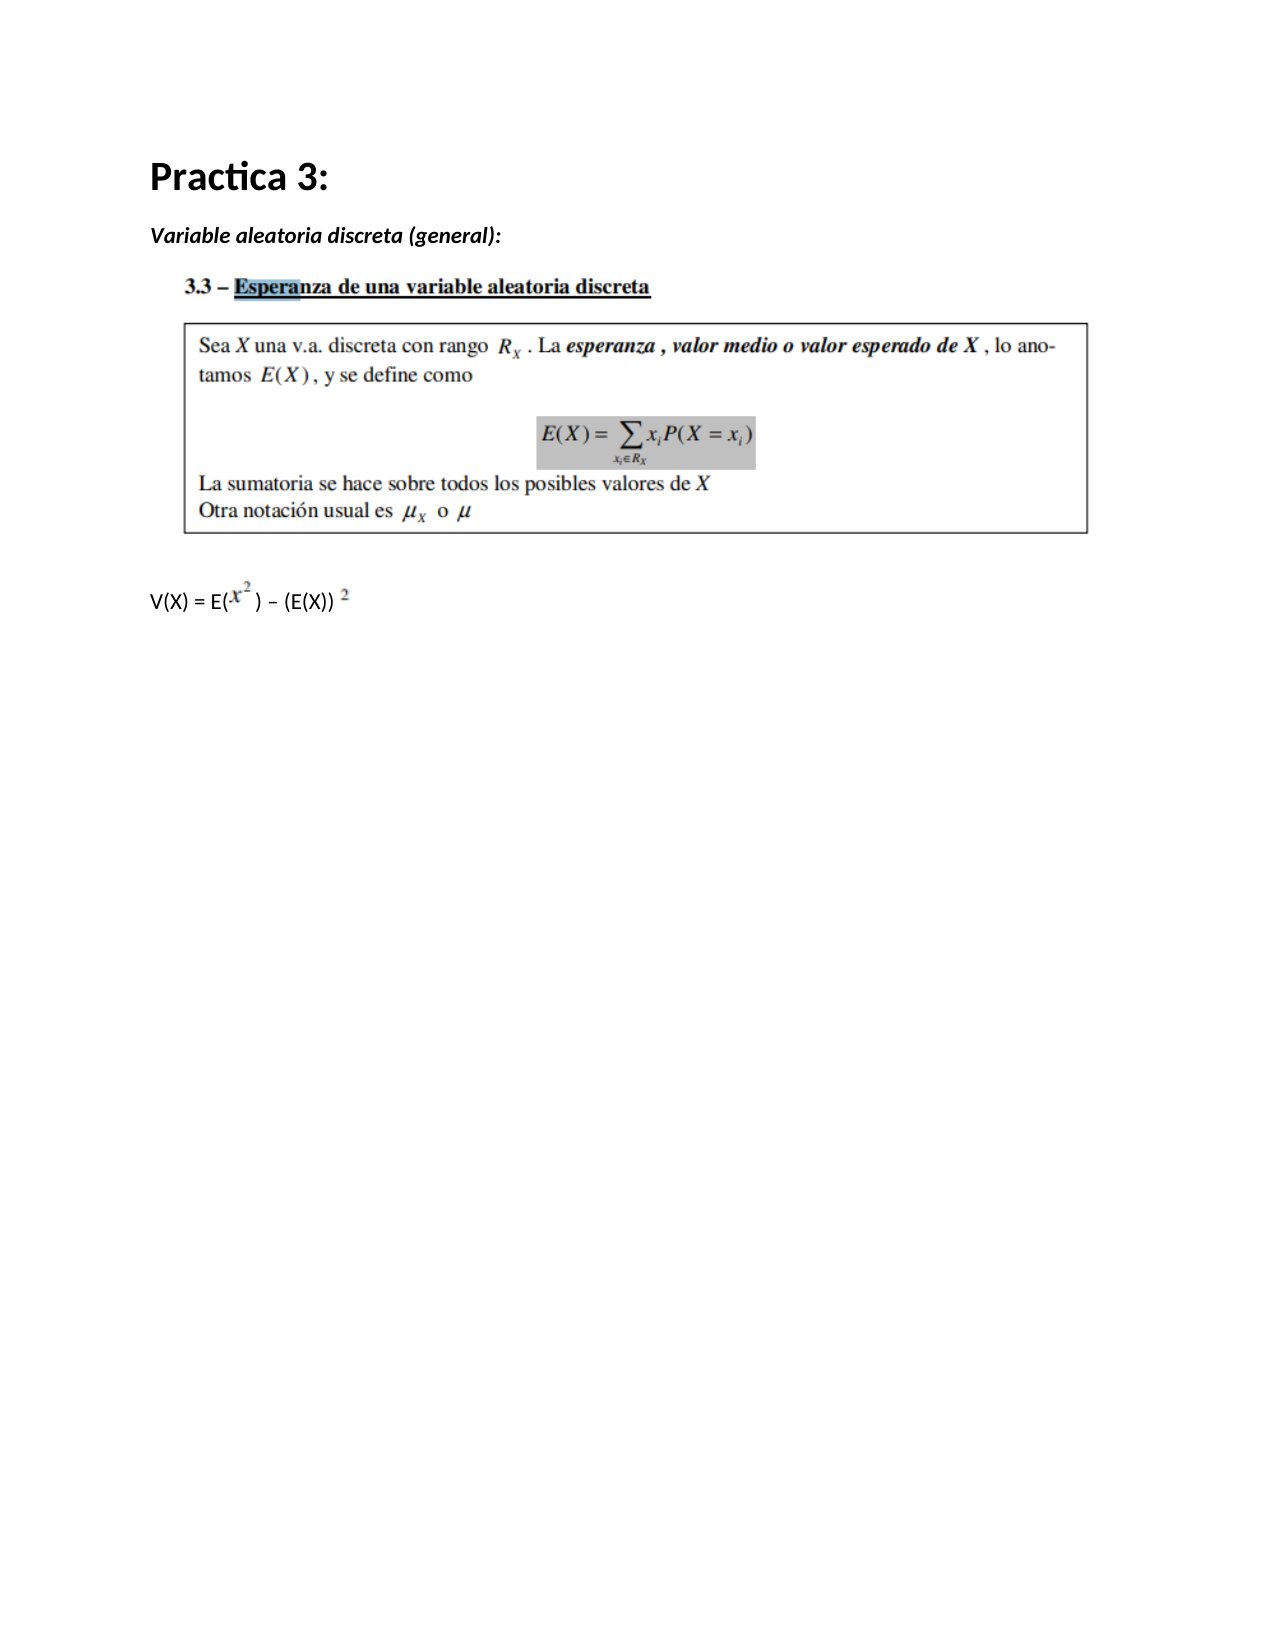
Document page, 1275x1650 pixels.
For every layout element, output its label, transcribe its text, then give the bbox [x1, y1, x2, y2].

picture [339, 581, 353, 610]
text Practica 3: [150, 150, 1125, 201]
picture [228, 580, 255, 610]
text Variable aleatoria discreta (general): [150, 222, 1125, 249]
picture [150, 268, 1125, 562]
text V(X) = E() – (E(X)) [150, 580, 1125, 615]
